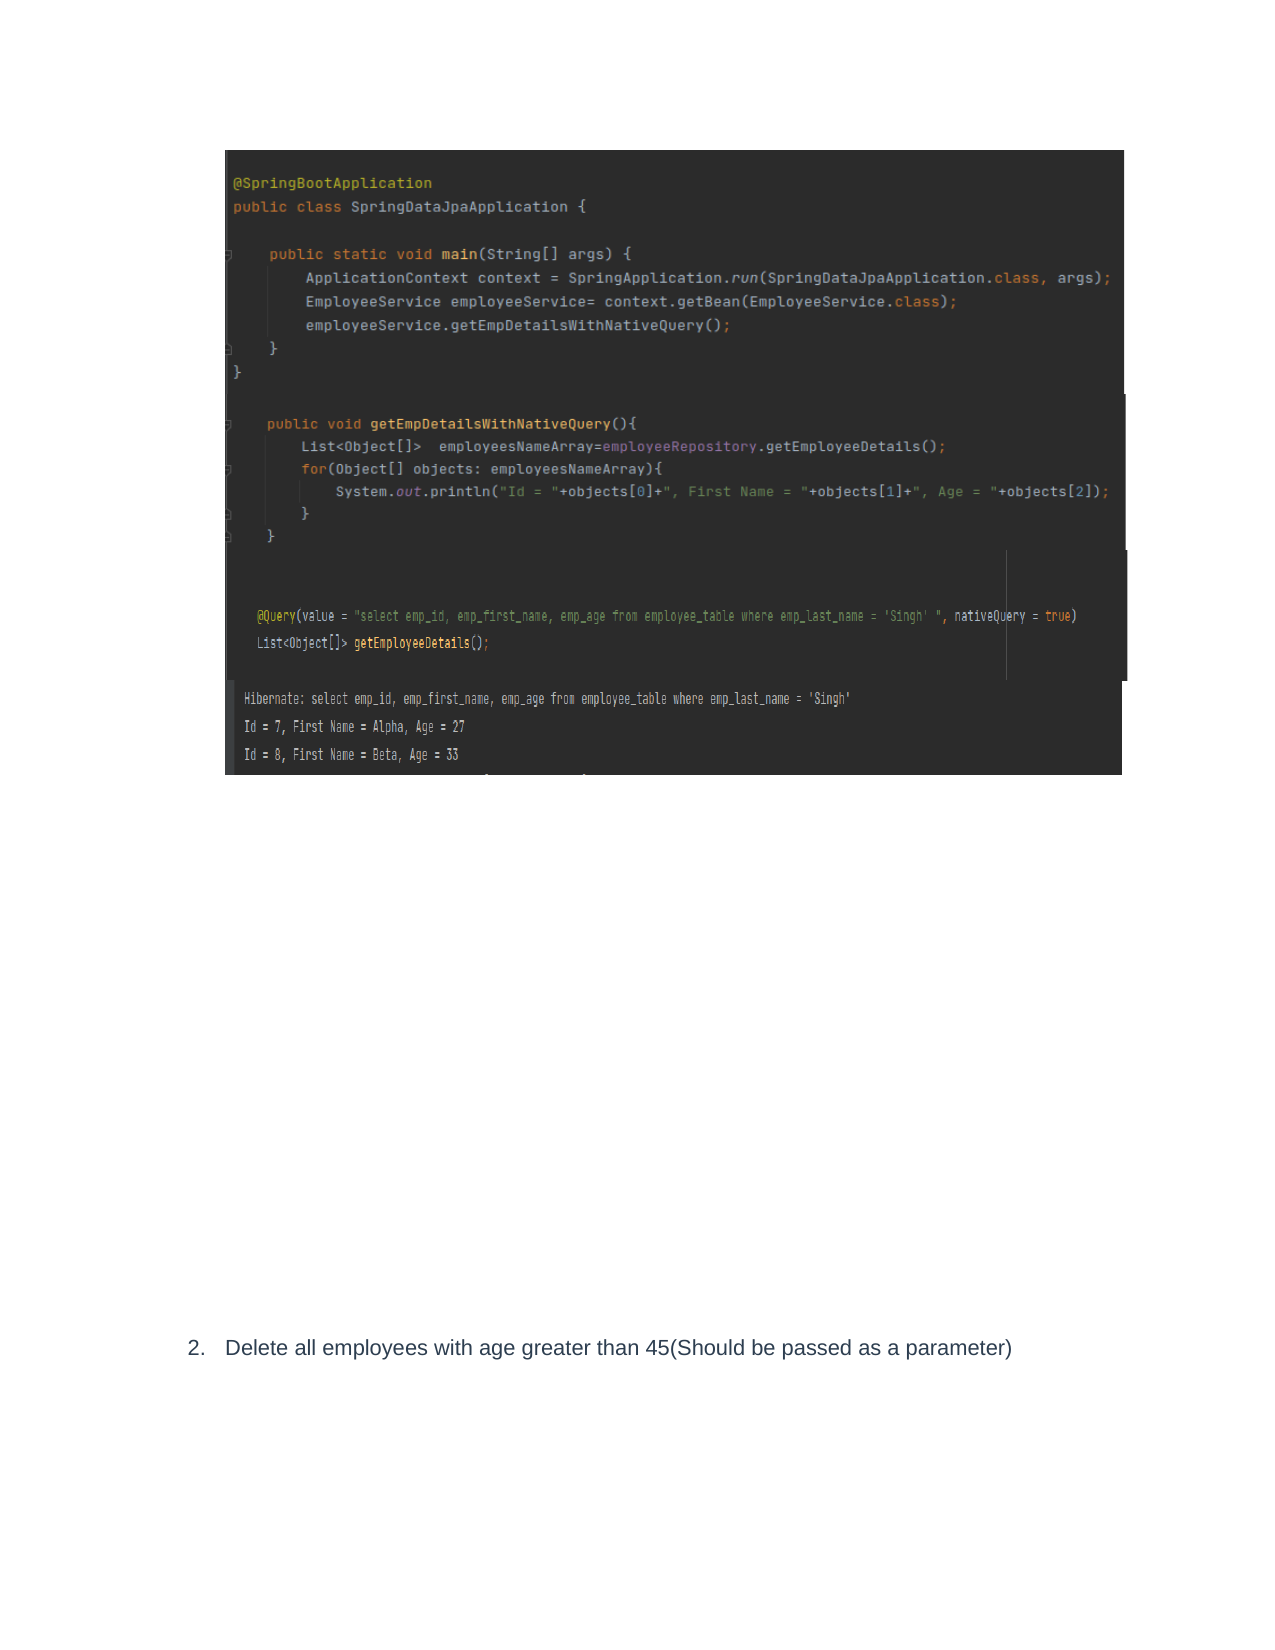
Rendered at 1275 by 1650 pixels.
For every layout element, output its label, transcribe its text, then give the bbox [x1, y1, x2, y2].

list Delete all employees with age greater than 45(Should be passed as a parameter) [187, 1335, 1125, 1361]
picture [225, 150, 1128, 775]
